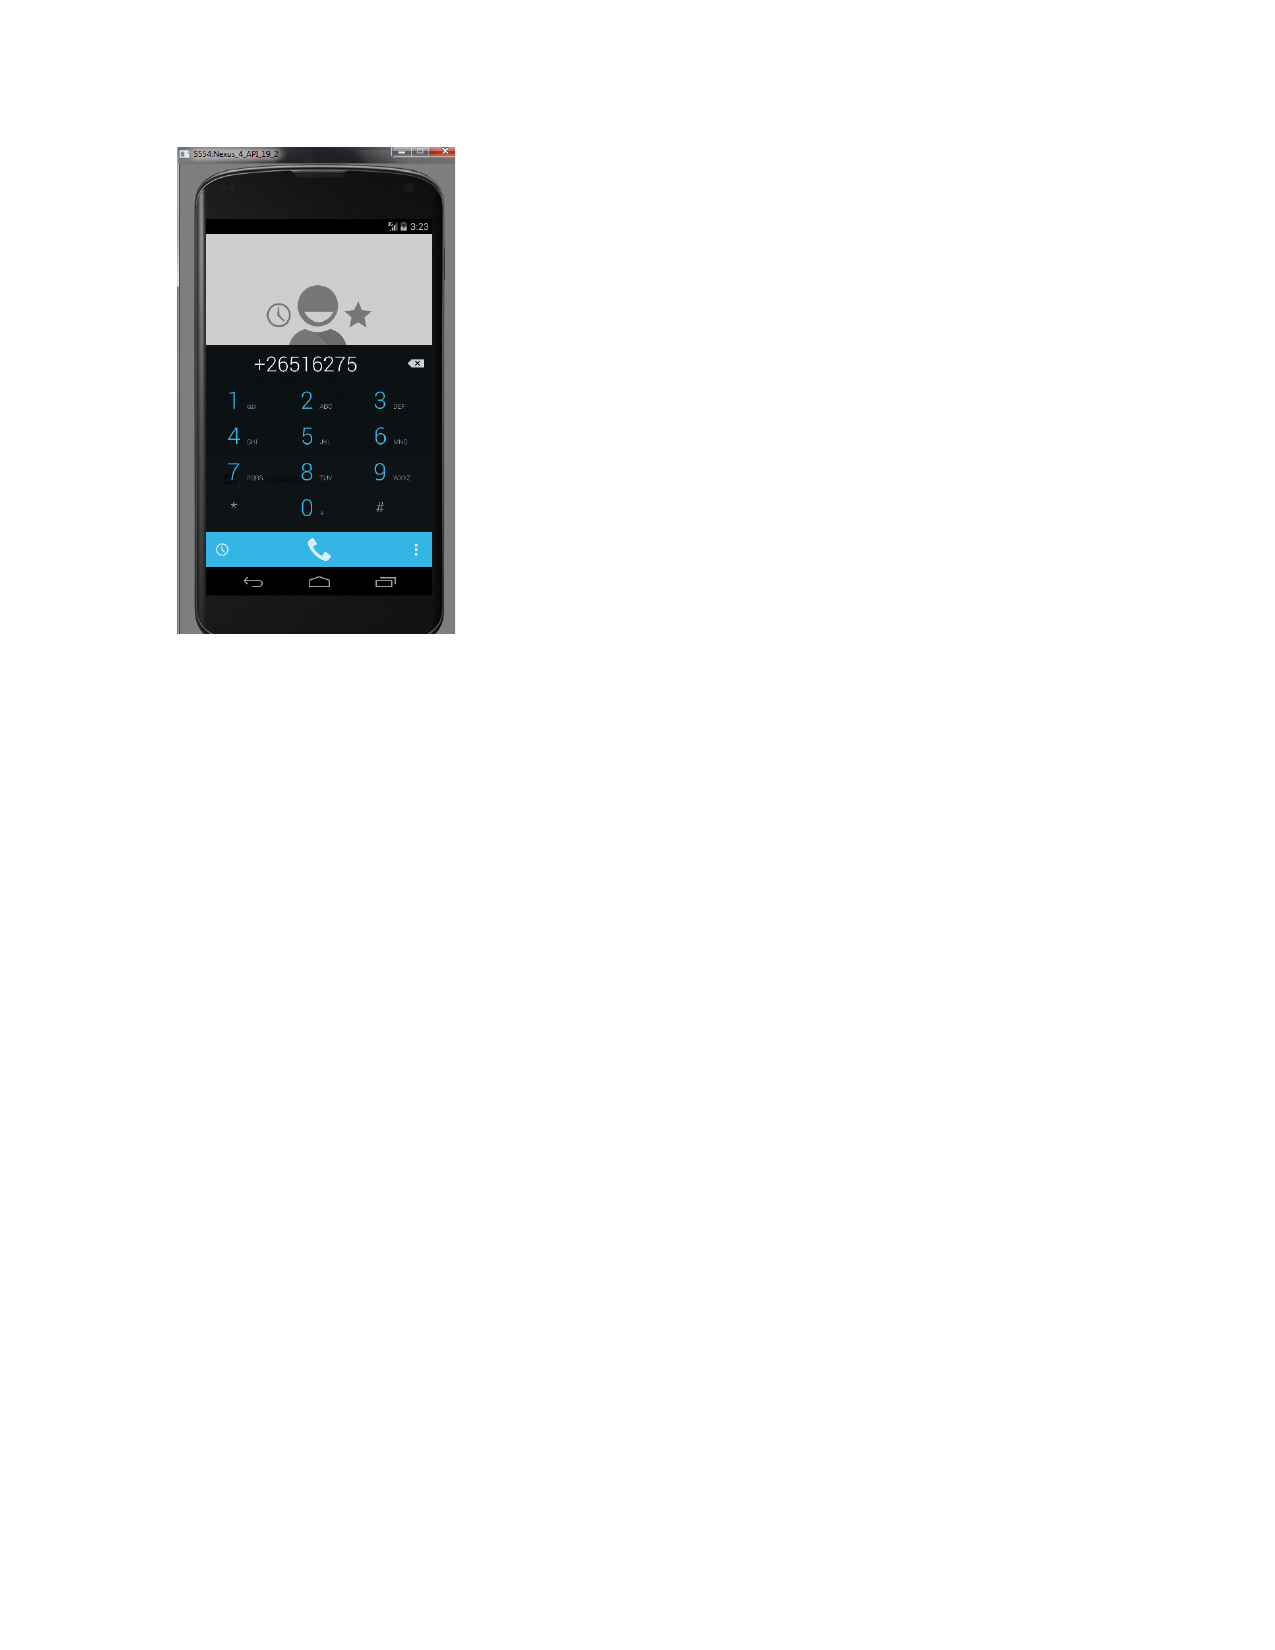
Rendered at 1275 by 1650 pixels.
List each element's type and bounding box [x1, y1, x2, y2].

picture [177, 147, 456, 634]
